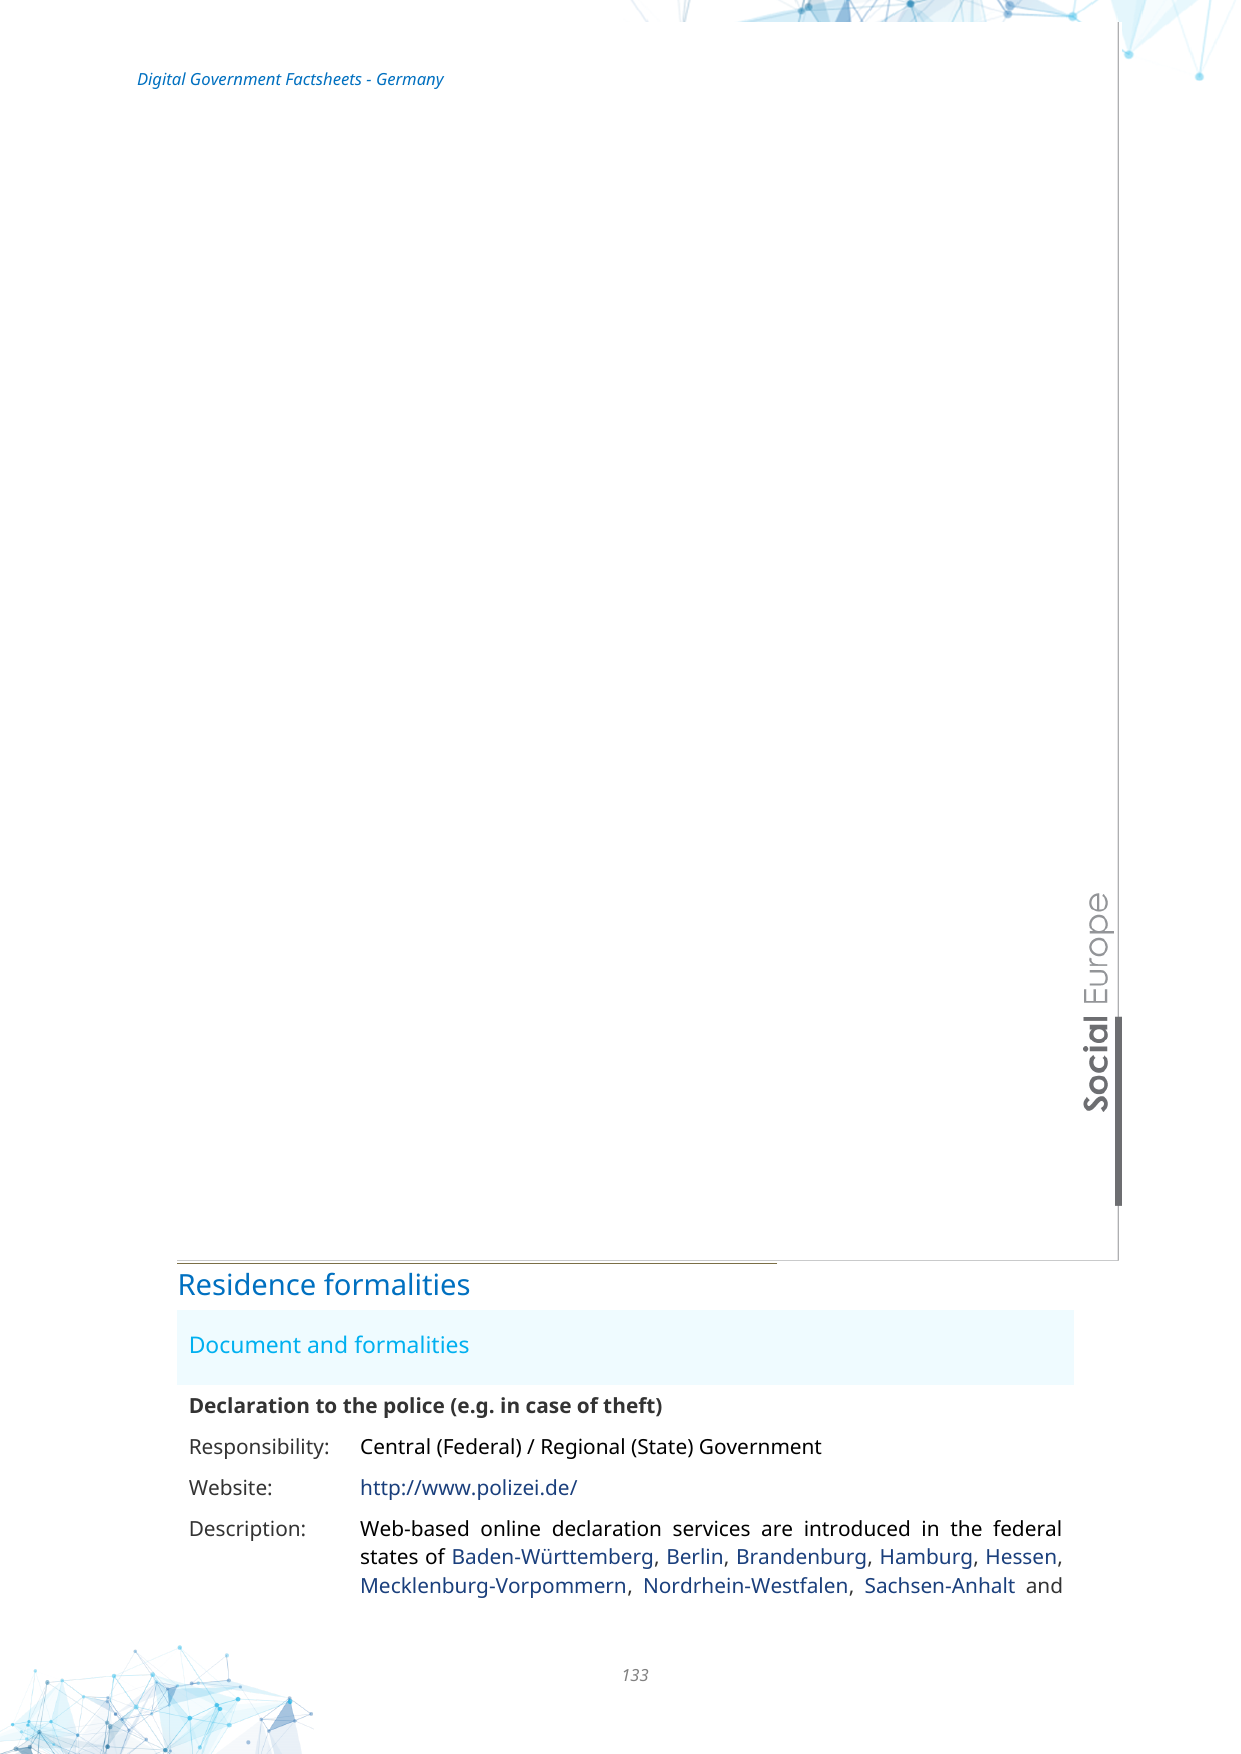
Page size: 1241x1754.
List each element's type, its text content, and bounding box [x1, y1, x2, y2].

table_cell Description: [177, 1508, 349, 1606]
subtitle Residence formalities [177, 1264, 1092, 1304]
table_cell Central (Federal) / Regional (State) Government [349, 1426, 1074, 1467]
table_cell Web-based online declaration services are introduced in the federal states of Baden-Württemberg, Berlin, Brandenburg, Hamburg, Hessen, Mecklenburg-Vorpommern, Nordrhein-Westfalen, Sachsen-Anhalt and Schleswig-Holstein enabling online reporting of crimes and other information. [349, 1508, 1074, 1606]
table_cell http://www.polizei.de/ [349, 1467, 1074, 1508]
table_cell Responsibility: [177, 1426, 349, 1467]
table_cell Website: [177, 1467, 349, 1508]
table_cell Declaration to the police (e.g. in case of theft) [177, 1385, 1074, 1426]
table_header Document and formalities [177, 1310, 1074, 1385]
picture [177, 22, 1122, 1261]
